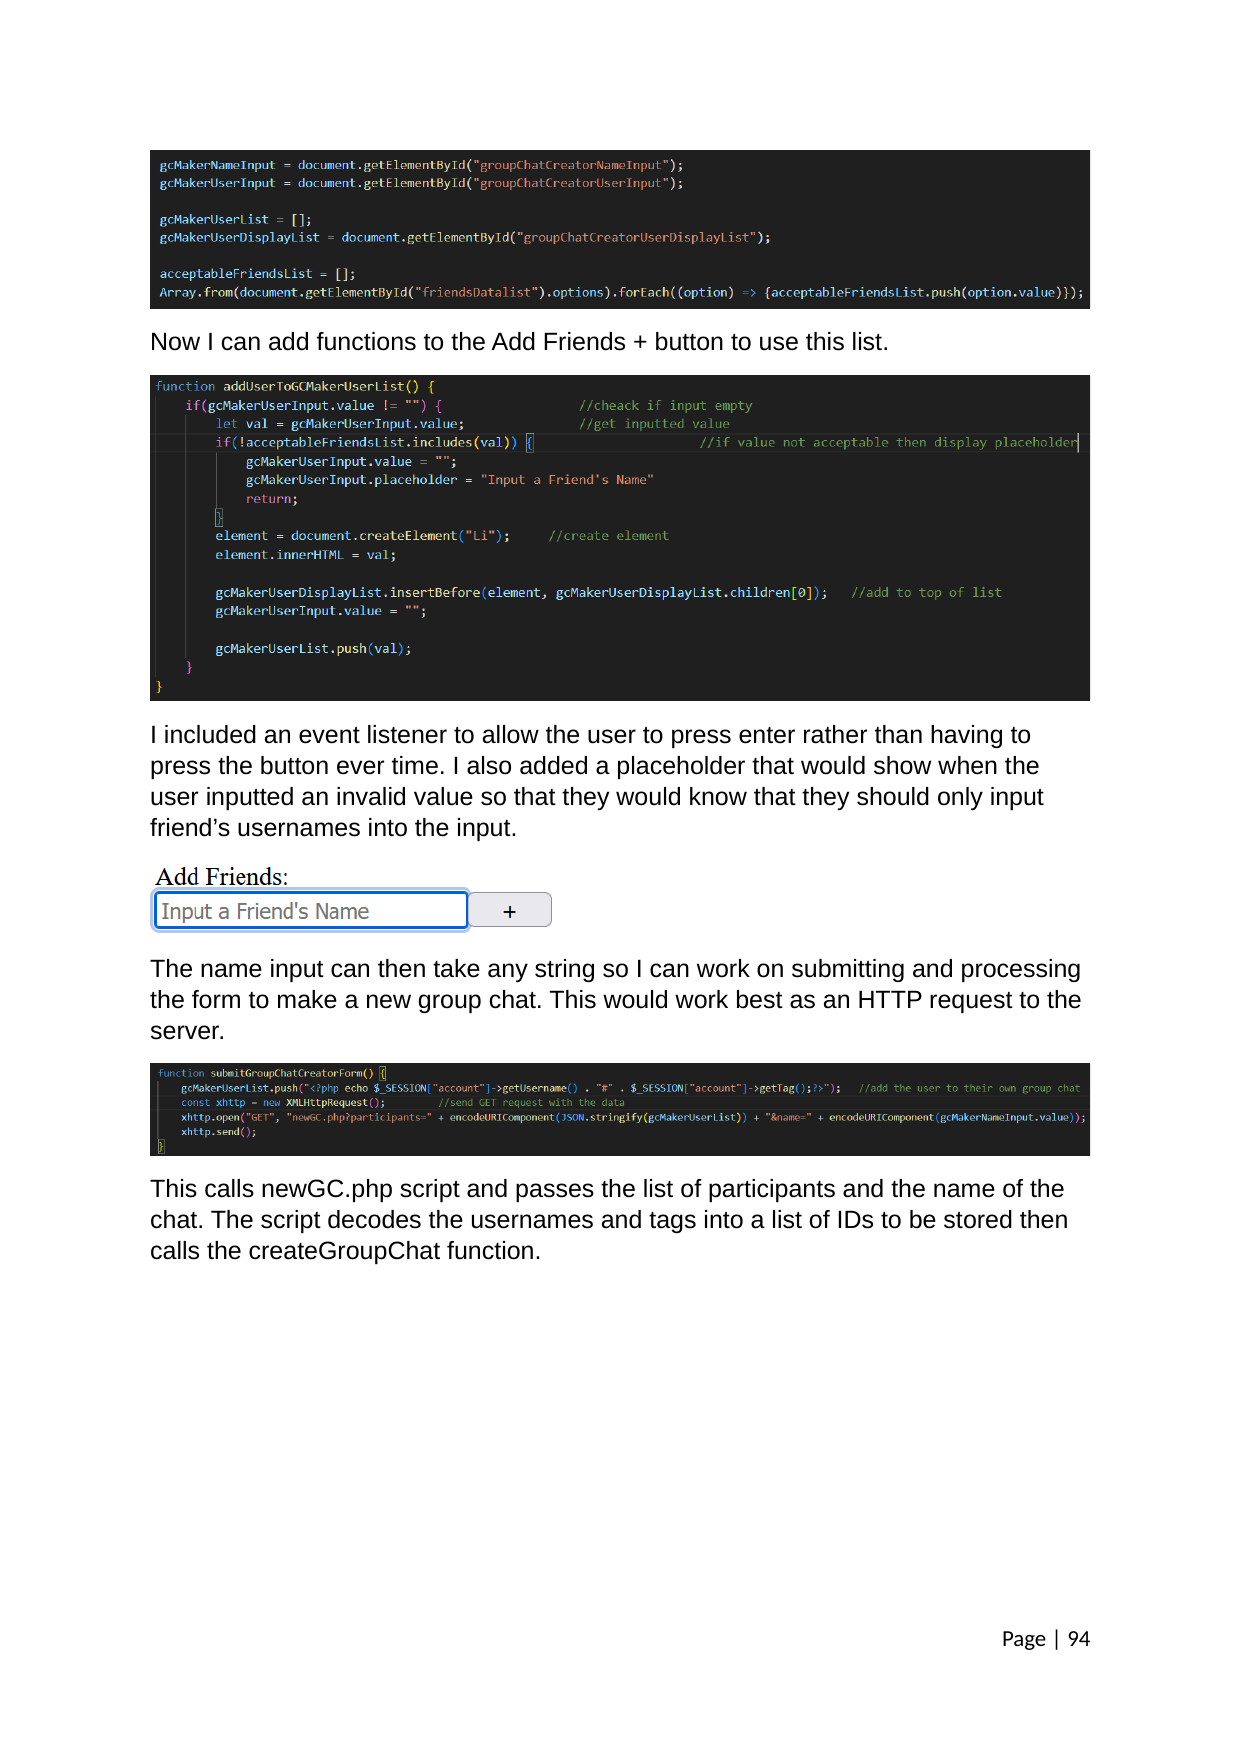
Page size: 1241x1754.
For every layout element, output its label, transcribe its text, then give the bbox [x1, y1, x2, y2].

text Now I can add functions to the Add Friends + button to use this list. [150, 327, 1090, 356]
text I included an event listener to allow the user to press enter rather than having to press the button ever time. I also added a placeholder that would show when the user inputted an invalid value so that they would know that they should only input friend’s usernames into the input. [150, 720, 1090, 842]
text The name input can then take any string so I can work on submitting and processing the form to make a new group chat. This would work best as an HTTP request to the server. [150, 954, 1090, 1045]
picture [150, 150, 1091, 309]
picture [150, 1063, 1091, 1156]
picture [150, 375, 1091, 701]
text This calls newGC.php script and passes the list of participants and the name of the chat. The script decodes the usernames and tags into a list of IDs to be stored then calls the createGroupChat function. [150, 1174, 1090, 1265]
picture [150, 860, 559, 935]
